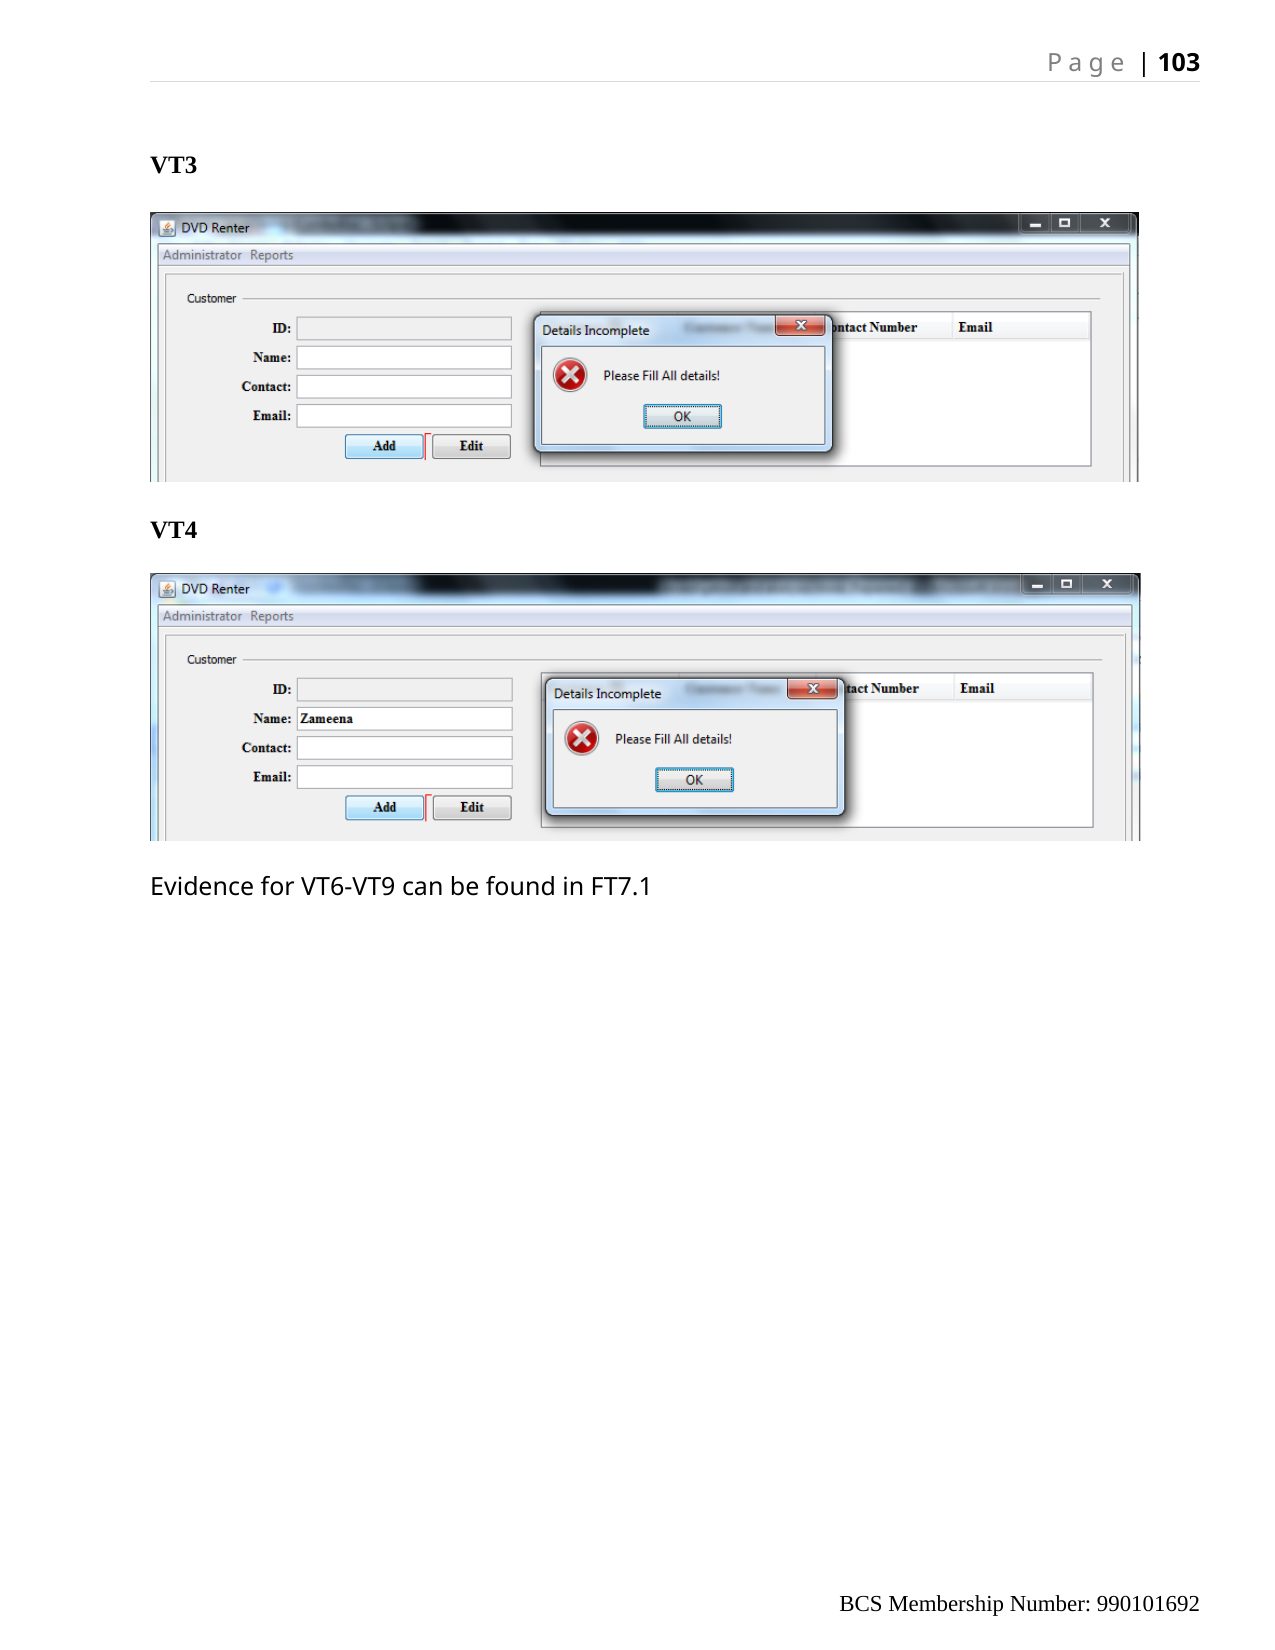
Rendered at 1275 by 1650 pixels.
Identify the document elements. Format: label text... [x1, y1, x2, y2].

text VT4 [150, 516, 1200, 544]
text VT3 [150, 150, 1200, 179]
picture [150, 573, 1141, 841]
picture [150, 212, 1139, 482]
text Evidence for VT6-VT9 can be found in FT7.1 [150, 869, 1200, 903]
